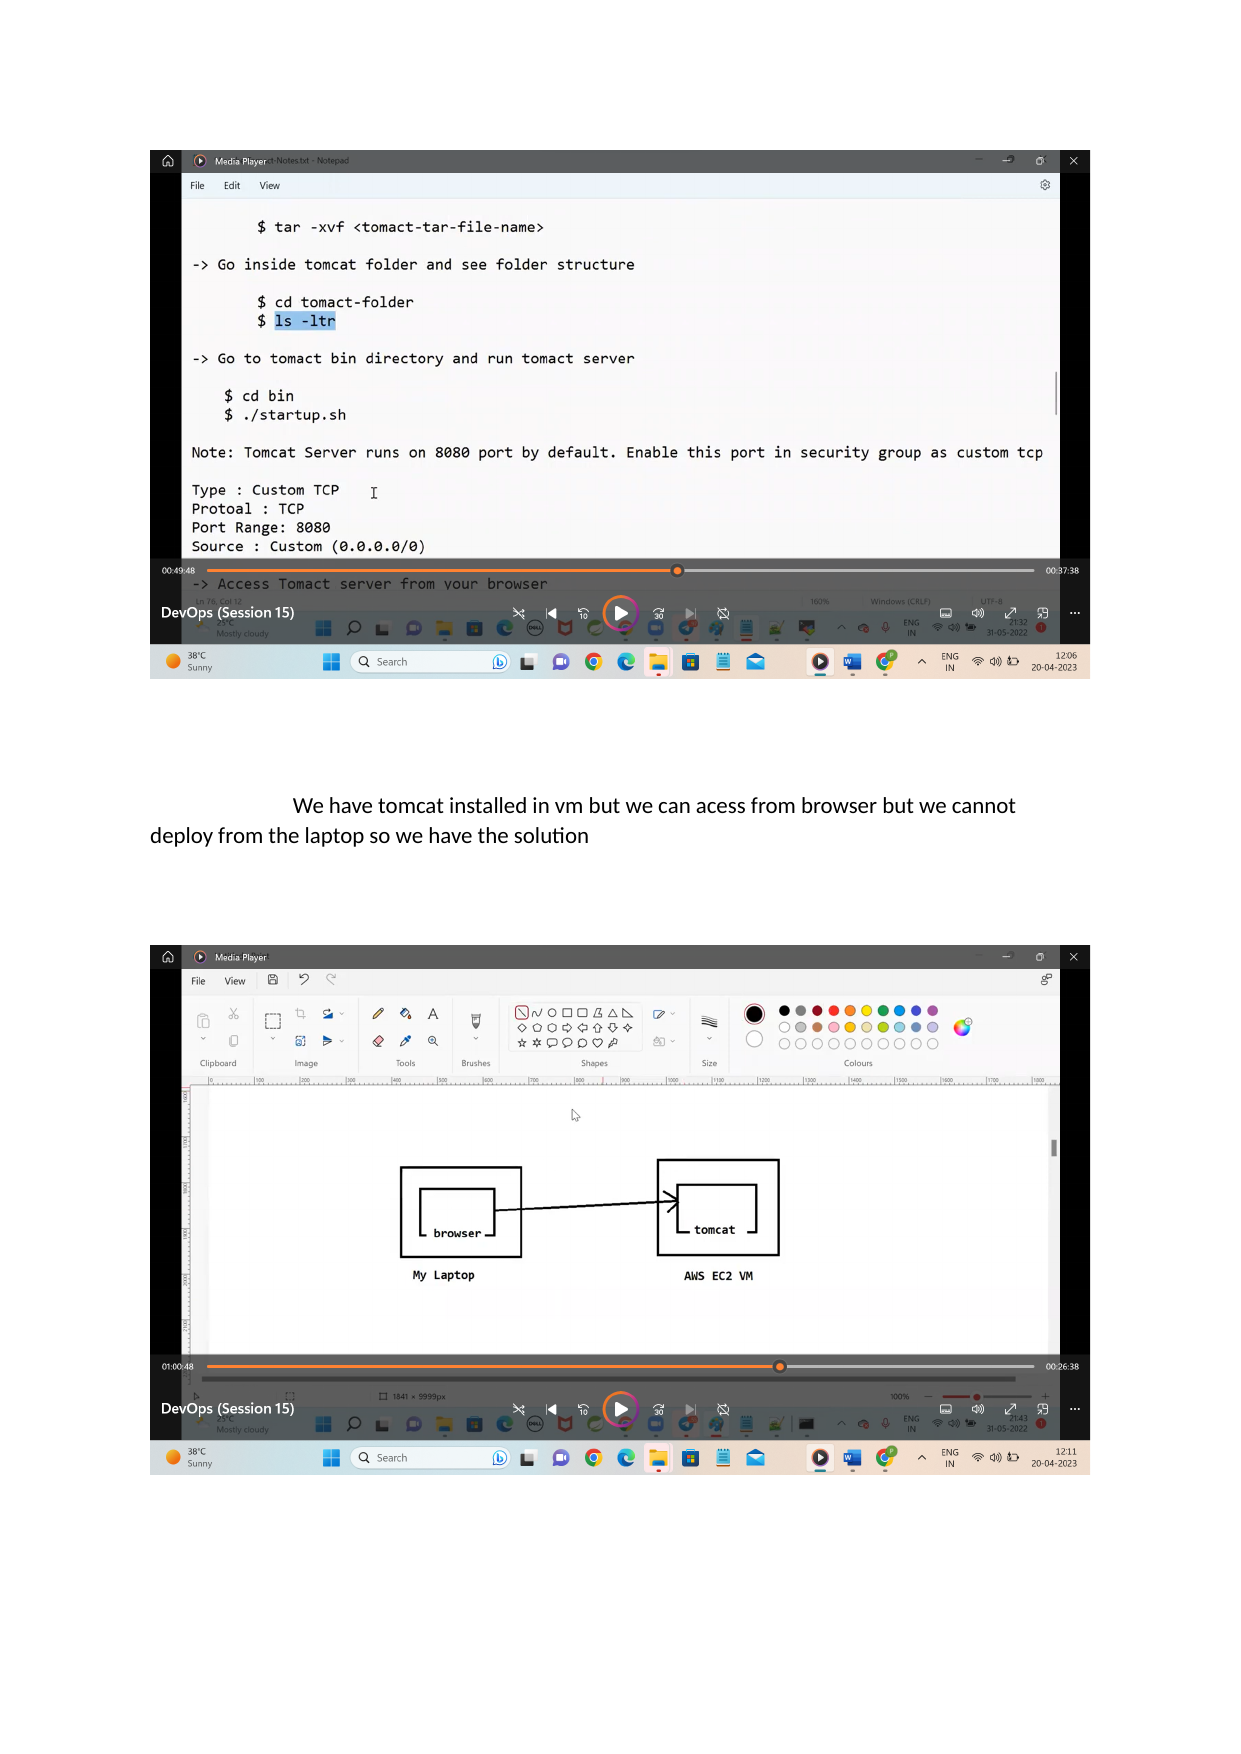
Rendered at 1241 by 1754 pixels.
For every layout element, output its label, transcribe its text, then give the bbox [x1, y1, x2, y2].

text We have tomcat installed in vm but we can acess from browser but we cannot deploy from the laptop so we have the solution [150, 791, 1090, 850]
picture [150, 945, 1091, 1475]
picture [150, 150, 1091, 679]
